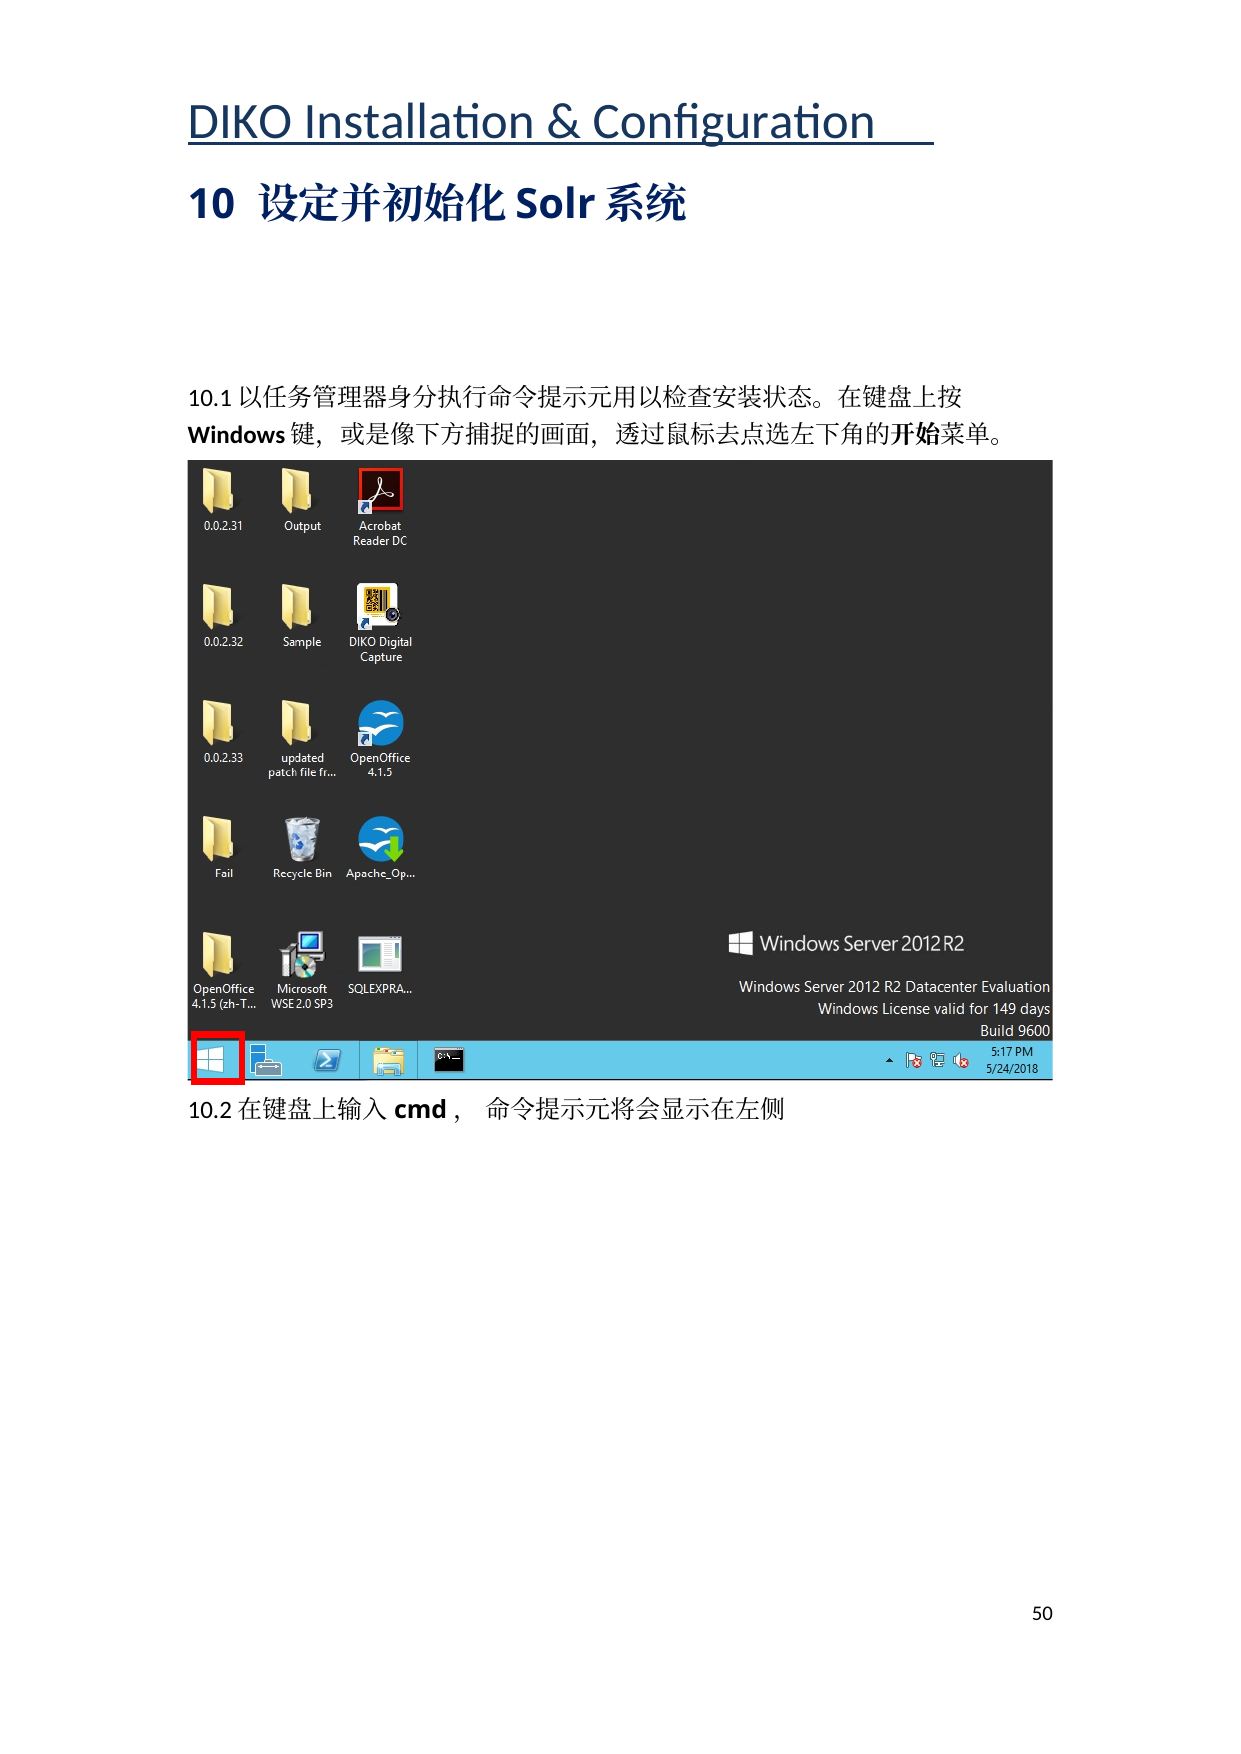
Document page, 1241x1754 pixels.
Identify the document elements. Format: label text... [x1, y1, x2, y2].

picture [197, 1038, 239, 1078]
subtitle 10 设定并初始化Solr系统 [187, 163, 1053, 238]
picture [187, 460, 1053, 1081]
text 10.2 在键盘上输入 cmd ， 命令提示元将会显示在左侧 [187, 1089, 1053, 1127]
text 10.1 以任务管理器身分执行命令提示元用以检查安装状态。在键盘上按Windows键，或是像下方捕捉的画面，透过鼠标去点选左下角的开始菜单。 [187, 377, 1053, 452]
